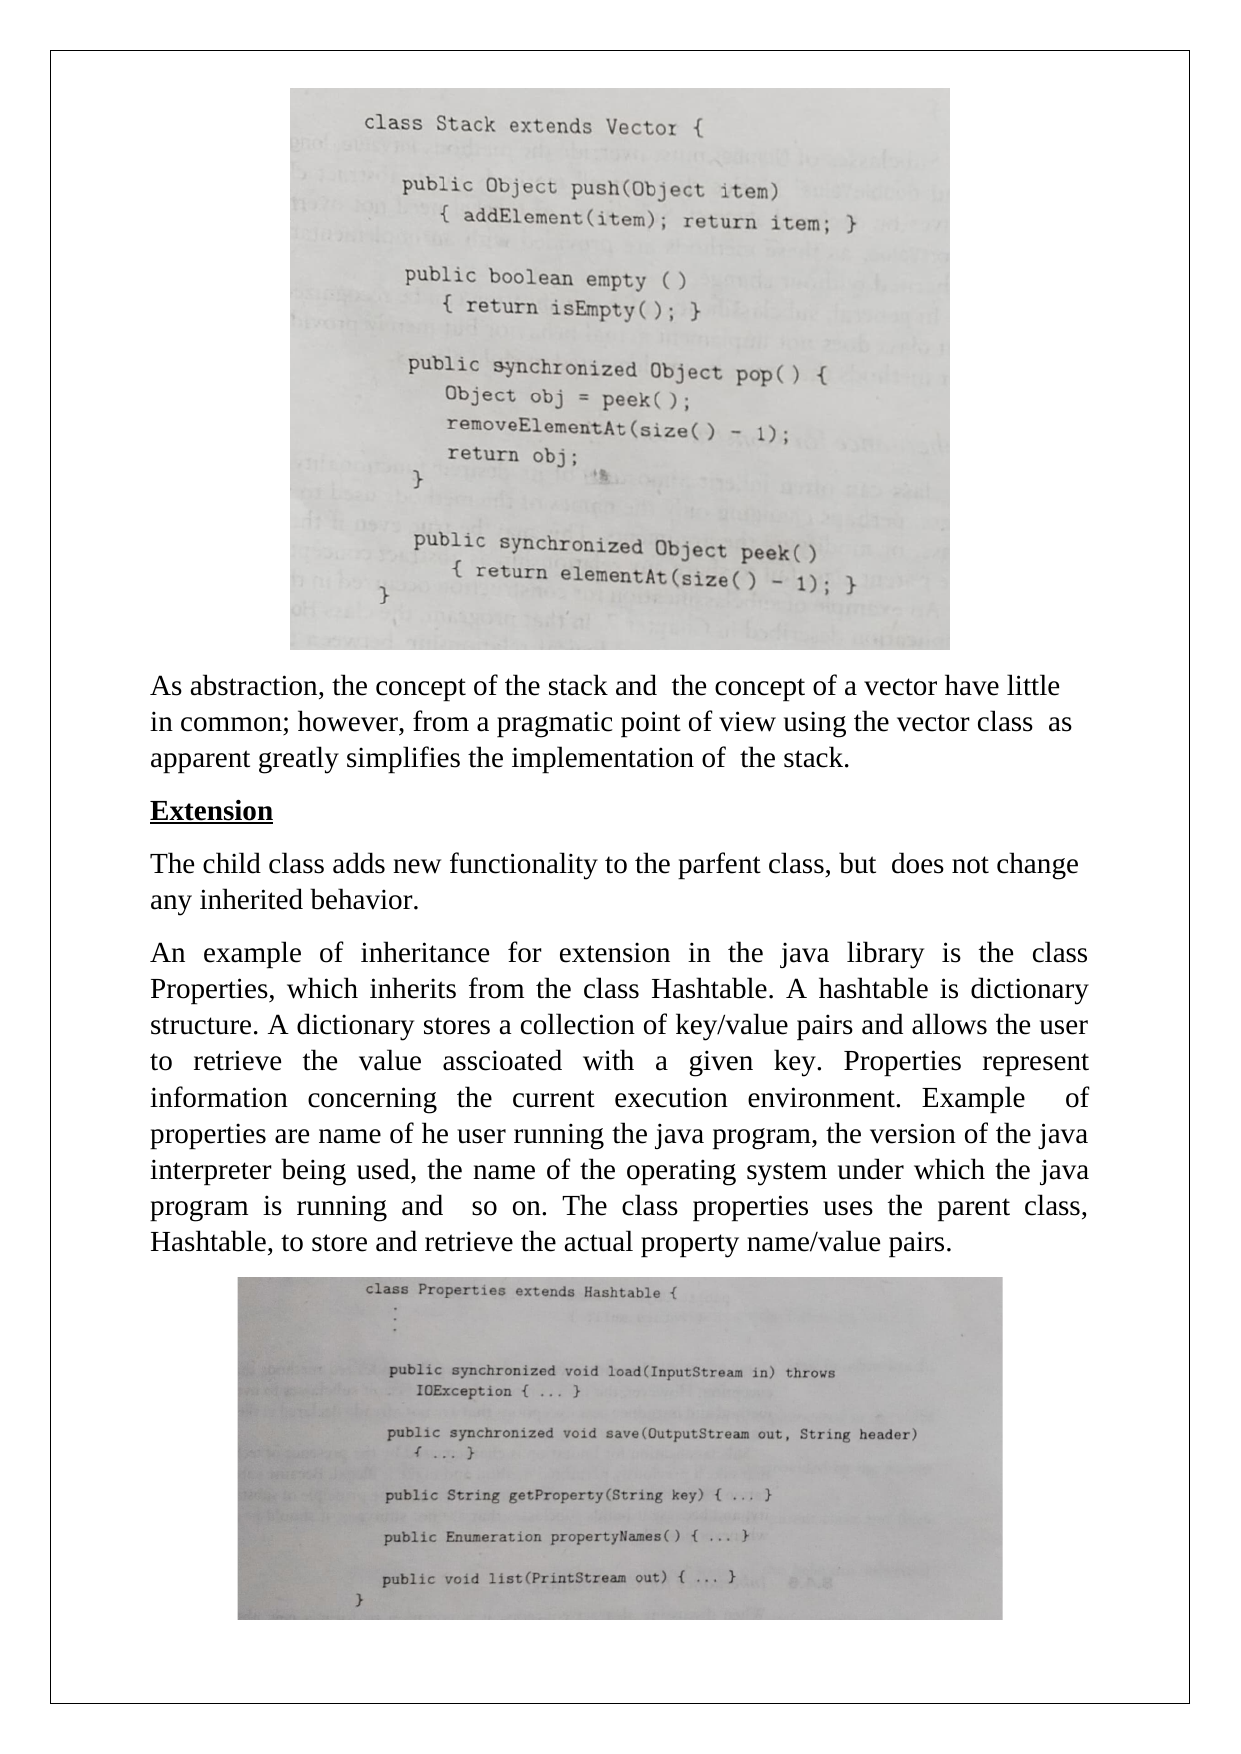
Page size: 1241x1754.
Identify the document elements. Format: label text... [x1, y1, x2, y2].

text As abstraction, the concept of the stack and the concept of a vector have little in common; however, from a pragmatic point of view using the vector class as apparent greatly simplifies the implementation of the stack. [150, 668, 1090, 774]
picture [237, 1277, 1003, 1620]
picture [290, 88, 950, 650]
text Extension [150, 793, 1090, 827]
text The child class adds new functionality to the parfent class, but does not change any inherited behavior. [150, 846, 1090, 916]
text An example of inheritance for extension in the java library is the class Properties, which inherits from the class Hashtable. A hashtable is dictionary structure. A dictionary stores a collection of key/value pairs and allows the user to retrieve the value asscioated with a given key. Properties represent information concerning the current execution environment. Example of properties are name of he user running the java program, the version of the java interpreter being used, the name of the operating system under which the java program is running and so on. The class properties uses the parent class, Hashtable, to store and retrieve the actual property name/value pairs. [150, 935, 1090, 1258]
